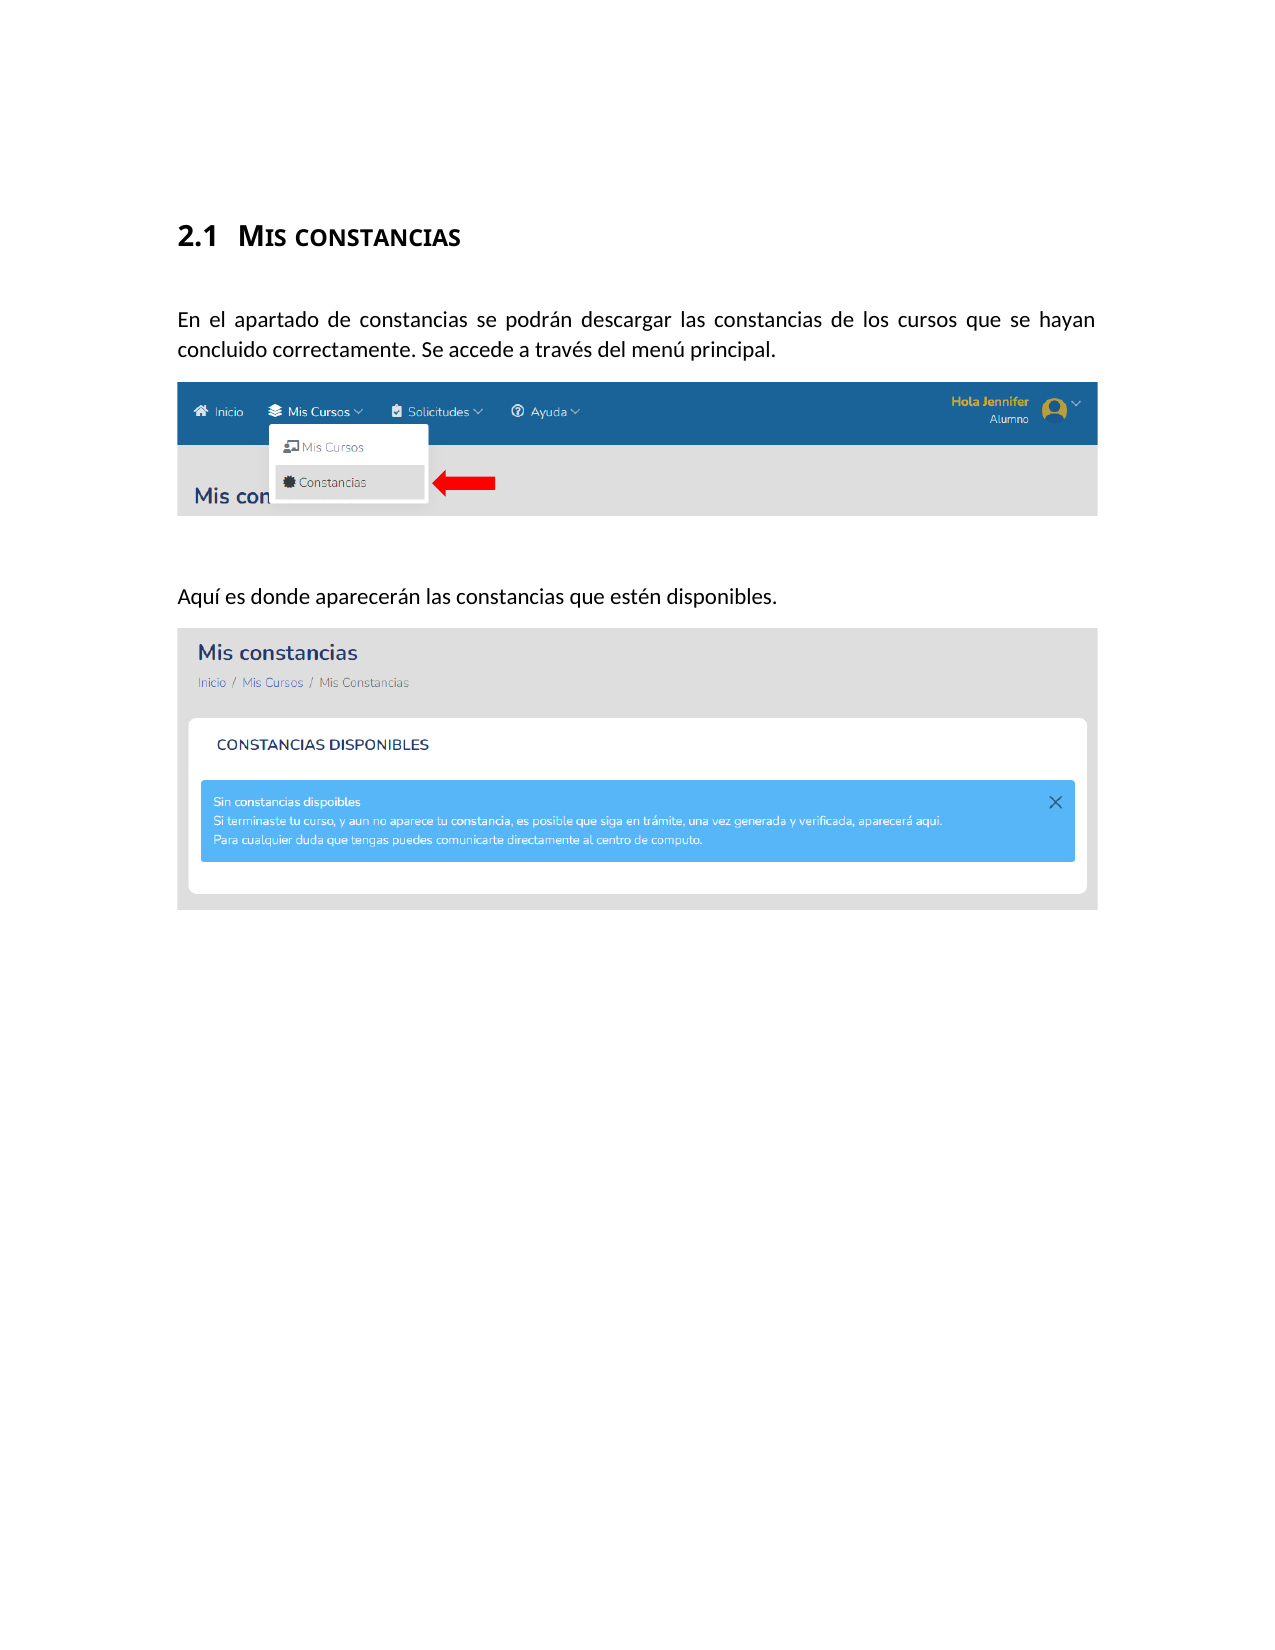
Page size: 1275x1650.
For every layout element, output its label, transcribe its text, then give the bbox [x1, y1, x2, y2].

subtitle Mis constancias [177, 215, 1098, 255]
picture [177, 628, 1098, 910]
picture [177, 382, 1098, 516]
text En el apartado de constancias se podrán descargar las constancias de los cursos que se hayan concluido correctamente. Se accede a través del menú principal. [177, 305, 1098, 363]
text Aquí es donde aparecerán las constancias que estén disponibles. [177, 582, 1098, 610]
